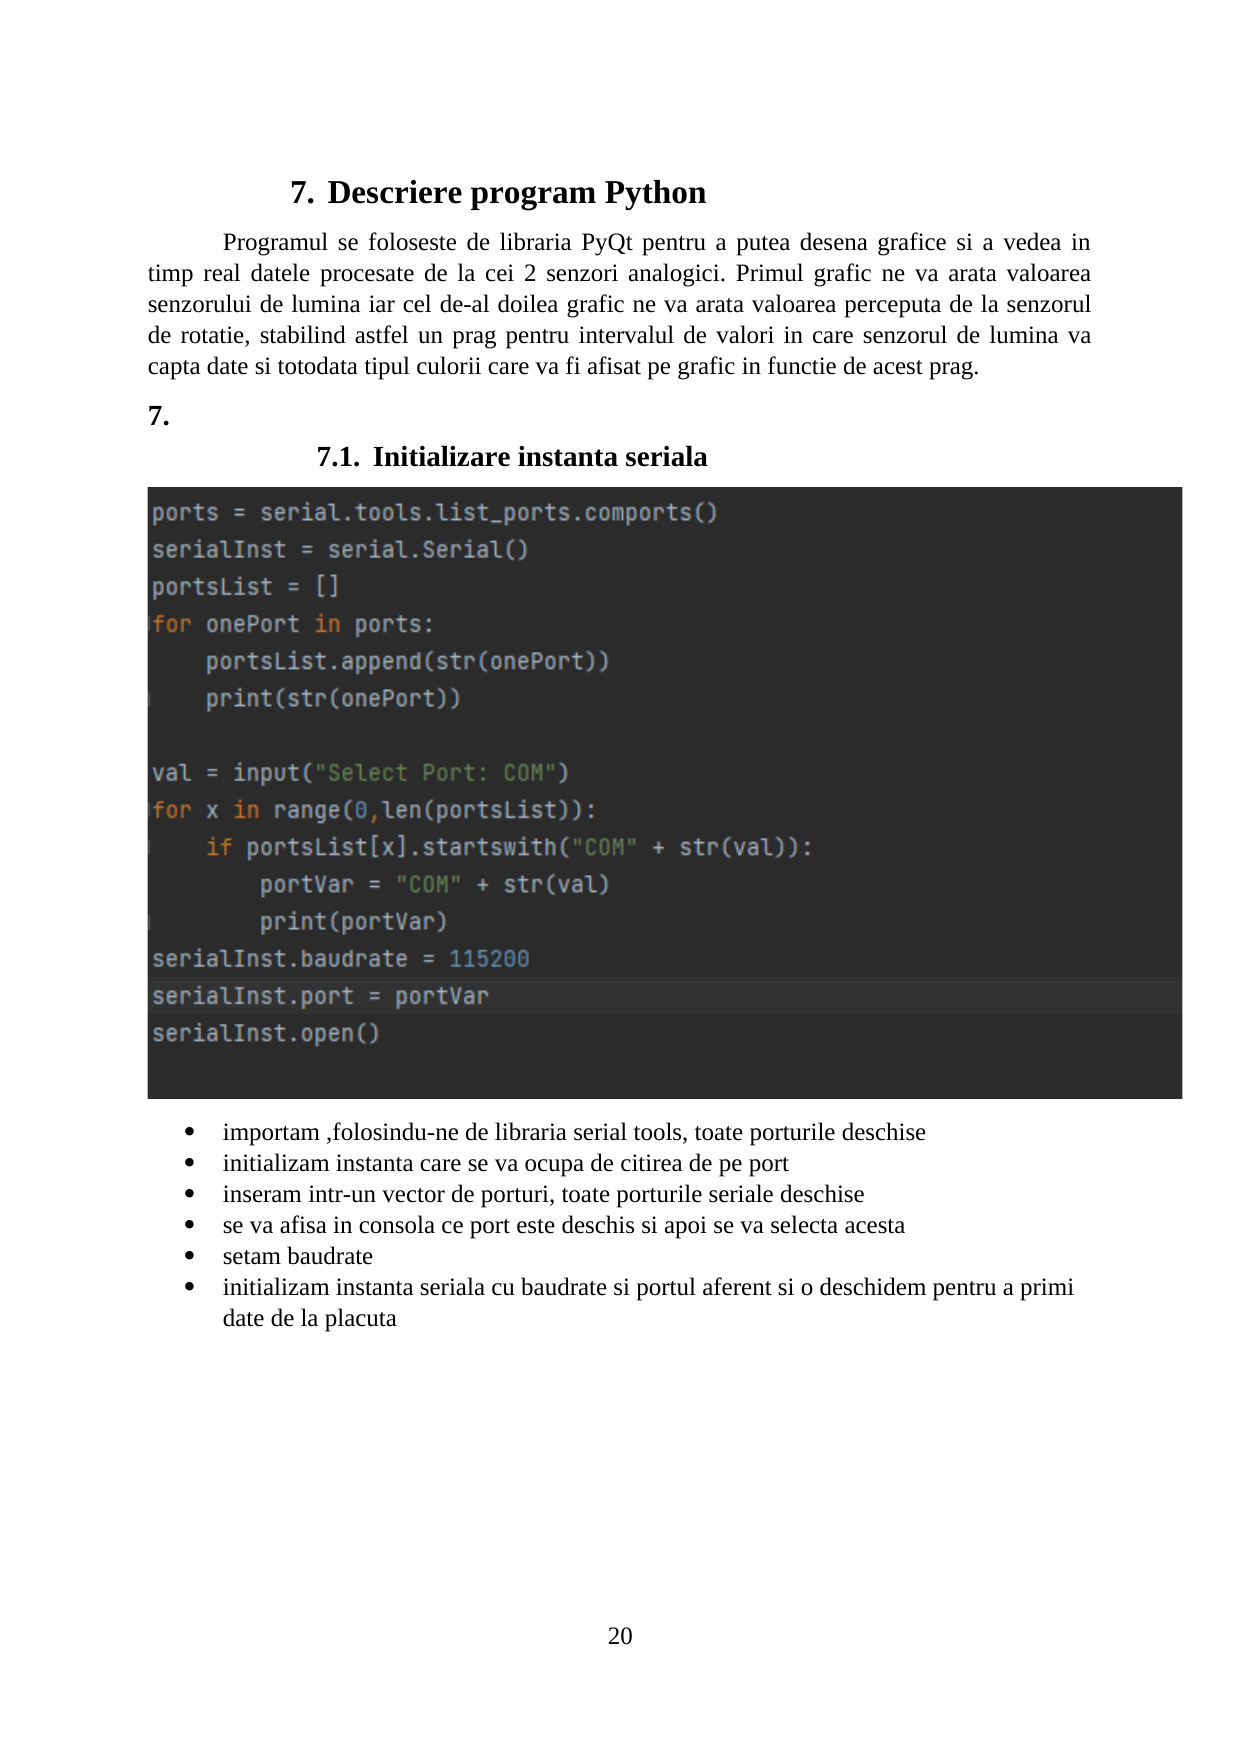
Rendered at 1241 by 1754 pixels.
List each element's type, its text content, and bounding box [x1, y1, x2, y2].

text Programul se foloseste de libraria PyQt pentru a putea desena grafice si a vedea in timp real datele procesate de la cei 2 senzori analogici. Primul grafic ne va arata valoarea senzorului de lumina iar cel de-al doilea grafic ne va arata valoarea perceputa de la senzorul de rotatie, stabilind astfel un prag pentru intervalul de valori in care senzorul de lumina va capta date si totodata tipul culorii care va fi afisat pe grafic in functie de acest prag. [148, 227, 1092, 379]
subtitle Descriere program Python [290, 173, 1092, 211]
list initializam instanta seriala cu baudrate si portul aferent si o deschidem pentru a primi date de la placuta [185, 1272, 1092, 1332]
list importam ,folosindu-ne de libraria serial tools, toate porturile deschise [185, 1117, 1092, 1146]
picture [147, 487, 1183, 1099]
list setam baudrate [185, 1241, 1092, 1270]
list inseram intr-un vector de porturi, toate porturile seriale deschise [185, 1179, 1092, 1208]
list initializam instanta care se va ocupa de citirea de pe port [185, 1148, 1092, 1177]
subtitle Initializare instanta seriala [223, 439, 1092, 472]
list se va afisa in consola ce port este deschis si apoi se va selecta acesta [185, 1210, 1092, 1239]
